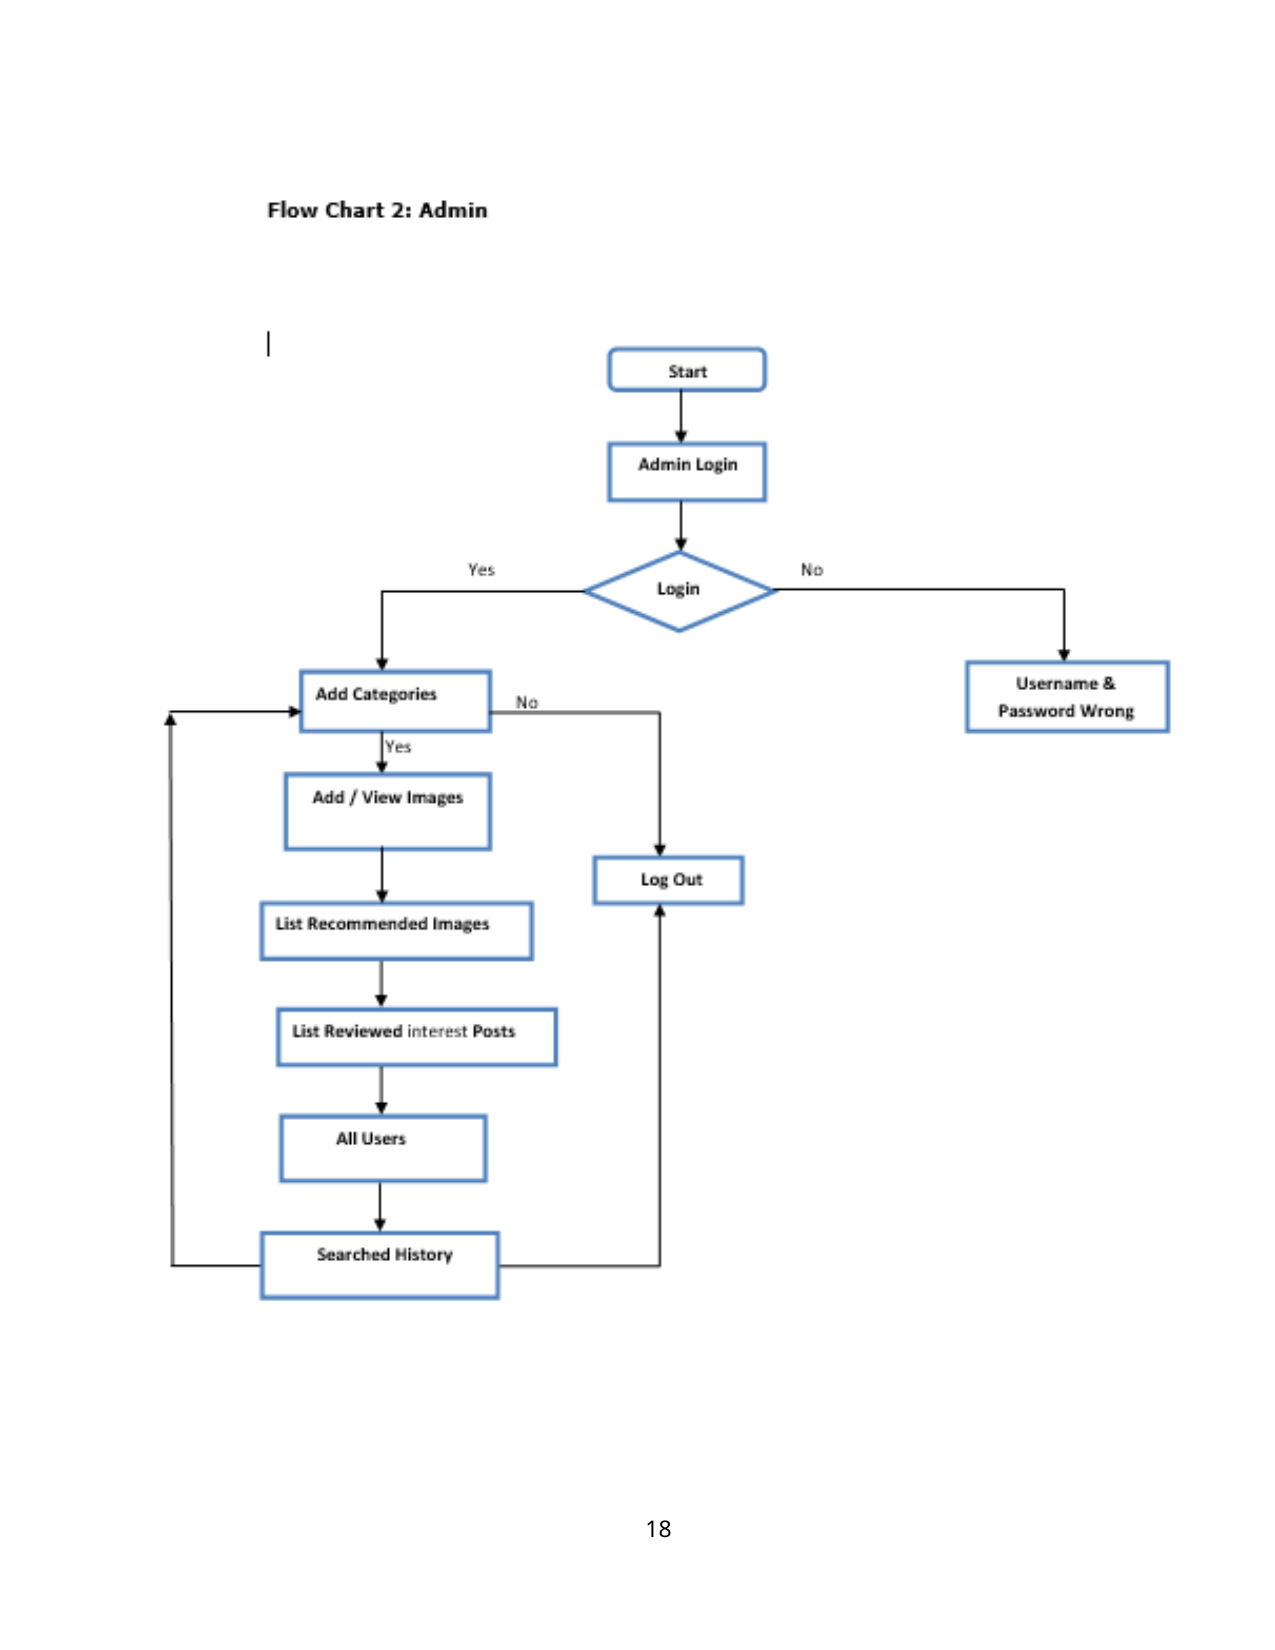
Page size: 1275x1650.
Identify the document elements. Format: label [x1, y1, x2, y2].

picture [150, 160, 1209, 1398]
